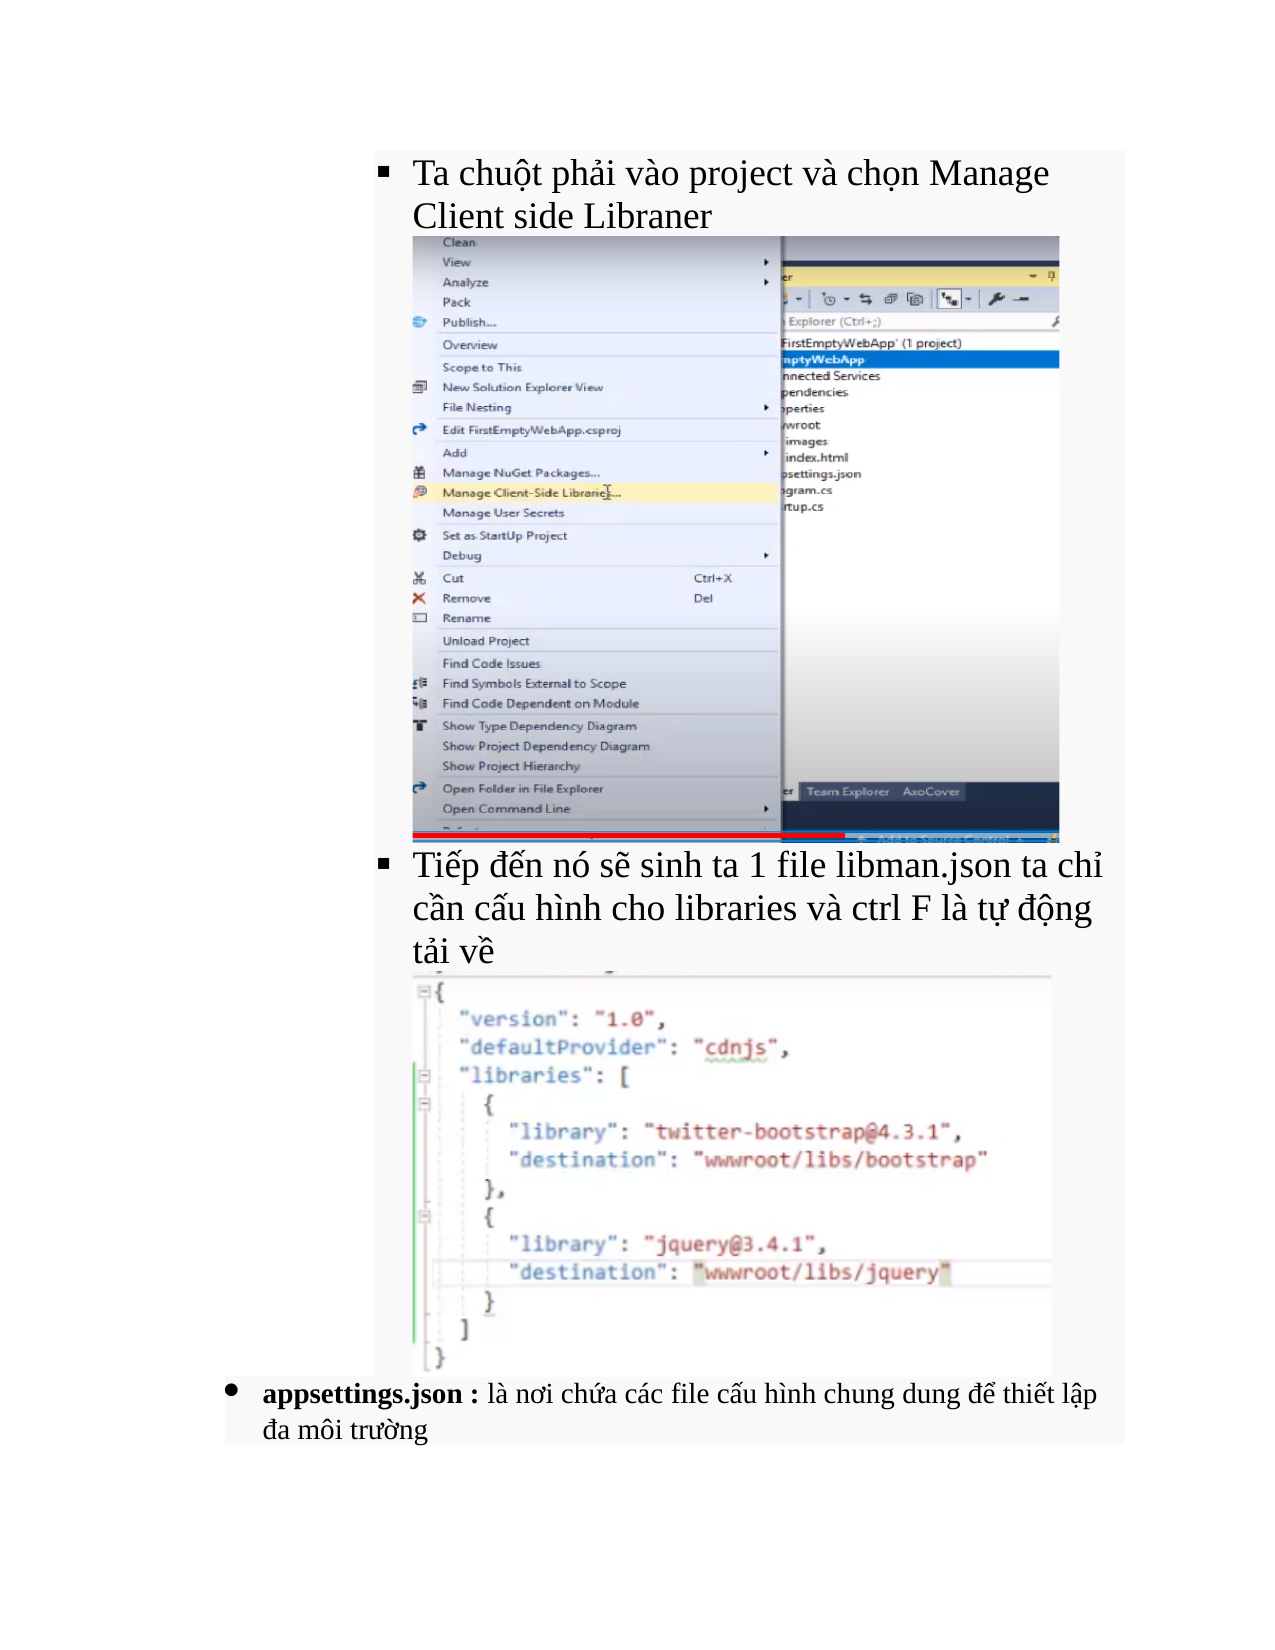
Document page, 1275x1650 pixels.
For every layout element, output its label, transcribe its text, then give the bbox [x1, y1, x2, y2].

picture [412, 236, 1060, 843]
picture [412, 971, 1052, 1377]
list appsettings.json : là nơi chứa các file cấu hình chung dung để thiết lập đa môi trường [225, 1377, 1125, 1445]
